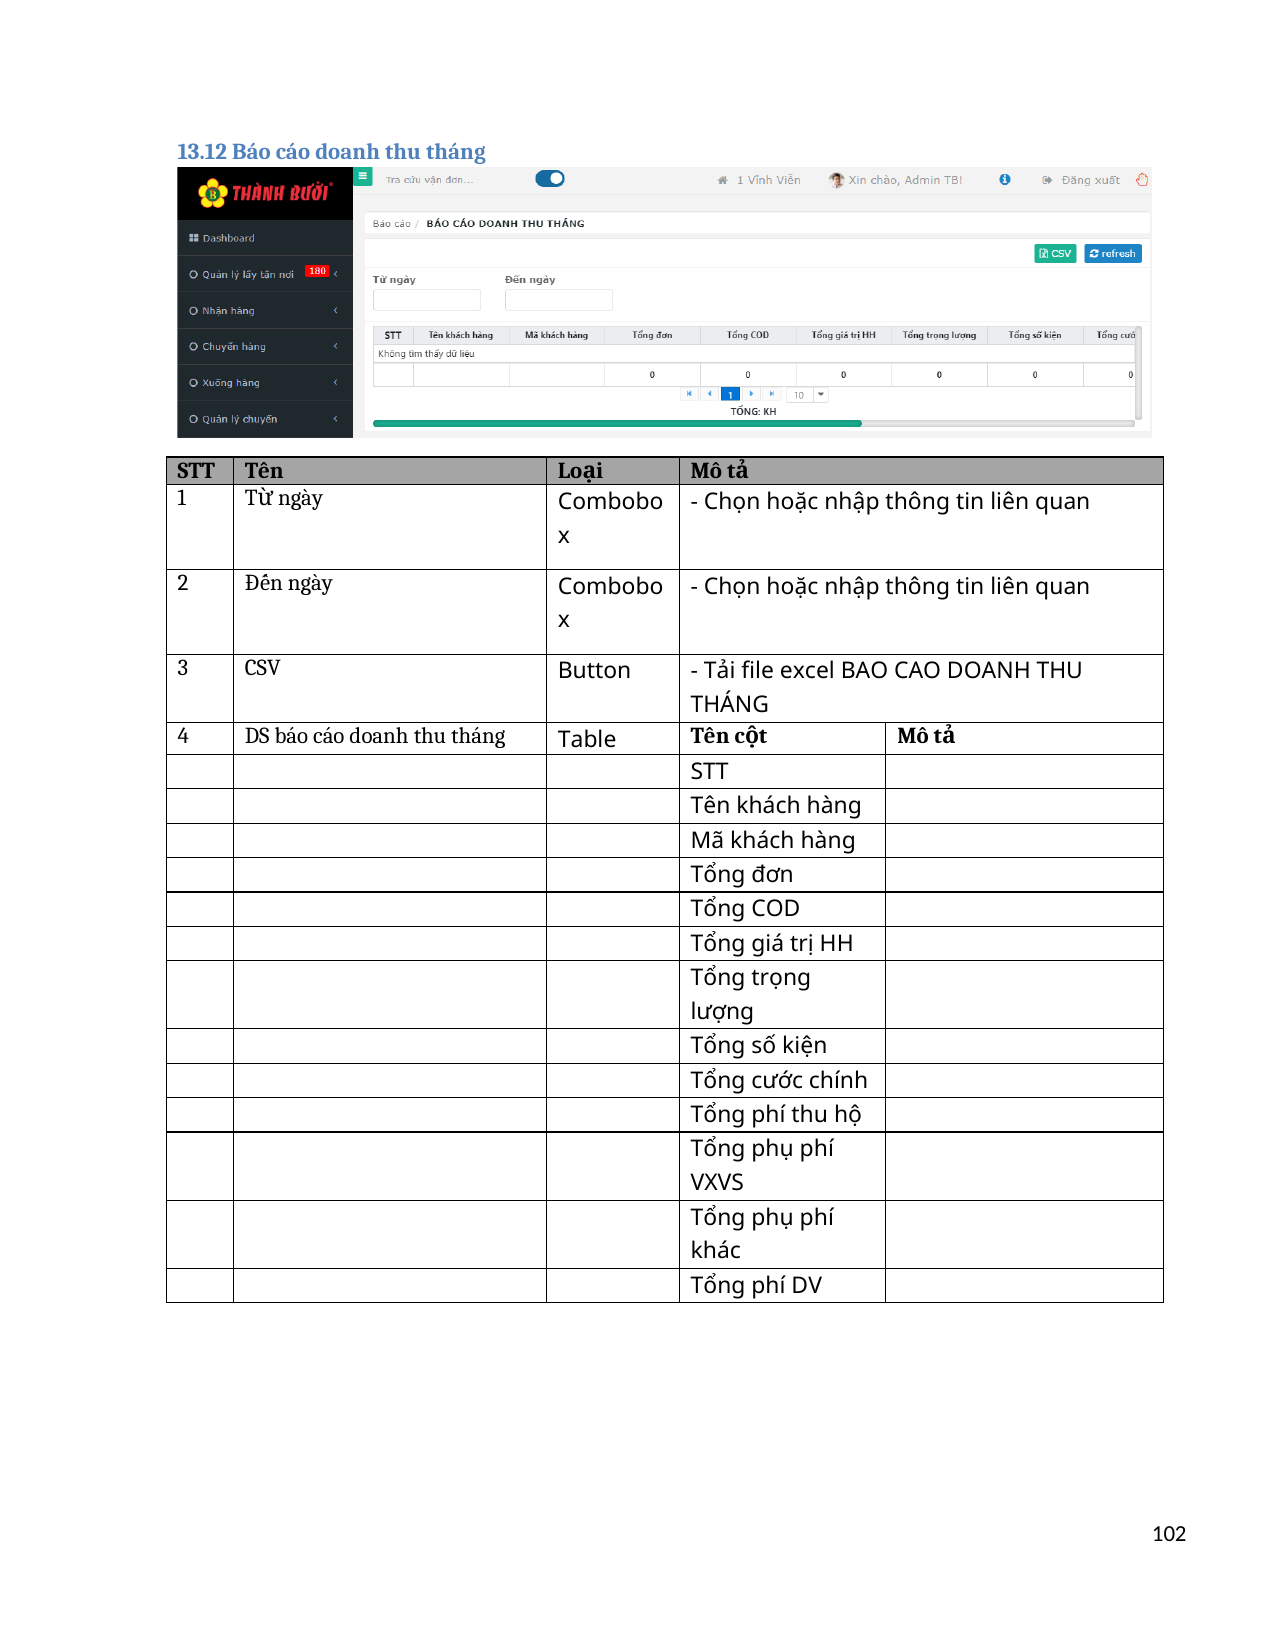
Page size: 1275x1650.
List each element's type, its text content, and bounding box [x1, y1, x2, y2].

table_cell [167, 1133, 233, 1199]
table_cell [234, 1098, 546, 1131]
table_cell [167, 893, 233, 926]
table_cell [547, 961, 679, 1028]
picture [177, 167, 1153, 438]
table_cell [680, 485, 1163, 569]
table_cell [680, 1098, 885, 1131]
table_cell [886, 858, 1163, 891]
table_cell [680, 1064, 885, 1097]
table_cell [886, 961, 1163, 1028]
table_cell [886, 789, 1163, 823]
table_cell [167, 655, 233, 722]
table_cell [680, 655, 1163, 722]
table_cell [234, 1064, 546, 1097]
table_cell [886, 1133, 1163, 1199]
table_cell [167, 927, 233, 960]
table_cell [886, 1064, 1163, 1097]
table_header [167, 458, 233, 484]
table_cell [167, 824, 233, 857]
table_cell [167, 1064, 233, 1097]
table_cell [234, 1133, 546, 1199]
subtitle 13.12 Báo cáo doanh thu tháng [177, 139, 1186, 165]
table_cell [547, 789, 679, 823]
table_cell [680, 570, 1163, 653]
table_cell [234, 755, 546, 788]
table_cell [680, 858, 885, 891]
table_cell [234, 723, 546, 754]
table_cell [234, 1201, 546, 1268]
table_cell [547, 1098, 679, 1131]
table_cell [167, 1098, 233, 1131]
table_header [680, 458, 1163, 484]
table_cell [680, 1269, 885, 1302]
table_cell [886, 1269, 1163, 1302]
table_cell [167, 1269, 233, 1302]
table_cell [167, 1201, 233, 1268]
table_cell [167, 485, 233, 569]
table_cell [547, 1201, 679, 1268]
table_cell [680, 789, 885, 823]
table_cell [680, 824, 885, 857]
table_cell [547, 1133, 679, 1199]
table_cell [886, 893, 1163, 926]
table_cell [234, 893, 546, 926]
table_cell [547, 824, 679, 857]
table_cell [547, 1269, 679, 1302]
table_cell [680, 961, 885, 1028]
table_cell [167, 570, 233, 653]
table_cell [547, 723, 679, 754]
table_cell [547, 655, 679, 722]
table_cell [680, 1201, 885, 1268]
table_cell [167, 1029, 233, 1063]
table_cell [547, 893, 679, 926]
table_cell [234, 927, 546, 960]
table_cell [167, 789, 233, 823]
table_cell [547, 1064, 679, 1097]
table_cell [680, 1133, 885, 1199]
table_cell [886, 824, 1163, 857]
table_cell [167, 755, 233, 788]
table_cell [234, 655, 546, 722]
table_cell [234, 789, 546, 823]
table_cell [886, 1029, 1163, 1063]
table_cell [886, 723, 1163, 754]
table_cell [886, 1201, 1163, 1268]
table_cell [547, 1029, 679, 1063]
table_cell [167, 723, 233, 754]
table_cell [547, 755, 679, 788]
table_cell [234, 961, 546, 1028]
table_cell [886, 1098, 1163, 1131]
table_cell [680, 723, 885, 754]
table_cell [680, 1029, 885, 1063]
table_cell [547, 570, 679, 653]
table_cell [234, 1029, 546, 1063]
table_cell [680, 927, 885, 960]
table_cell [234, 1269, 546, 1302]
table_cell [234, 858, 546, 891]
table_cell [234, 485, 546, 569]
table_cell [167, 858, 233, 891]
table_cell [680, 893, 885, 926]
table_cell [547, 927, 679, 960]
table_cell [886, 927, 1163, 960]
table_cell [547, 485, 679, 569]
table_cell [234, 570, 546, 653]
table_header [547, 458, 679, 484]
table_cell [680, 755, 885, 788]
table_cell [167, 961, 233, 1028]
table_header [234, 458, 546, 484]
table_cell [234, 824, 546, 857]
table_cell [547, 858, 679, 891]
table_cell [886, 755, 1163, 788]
